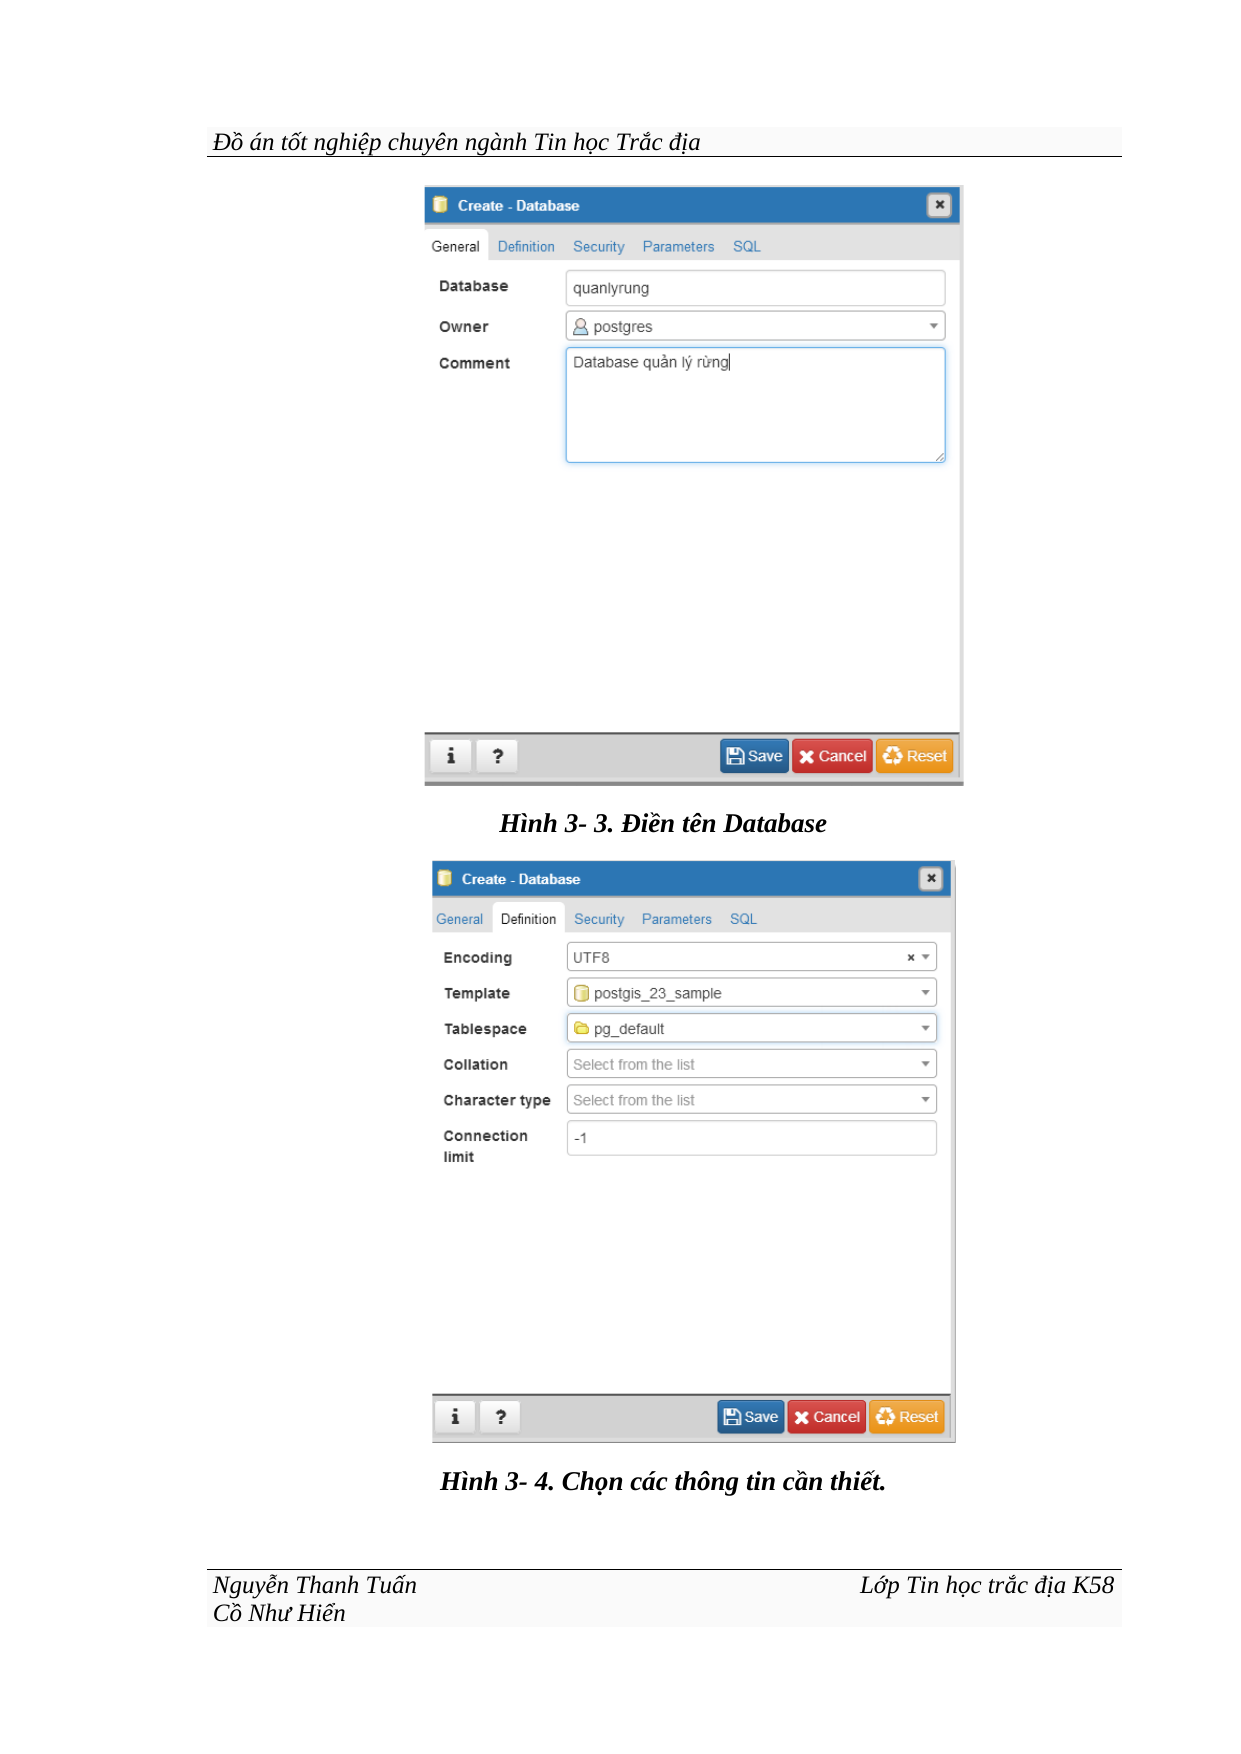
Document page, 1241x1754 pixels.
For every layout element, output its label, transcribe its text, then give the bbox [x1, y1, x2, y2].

picture [424, 185, 964, 786]
text Hình 3- 4. Chọn các thông tin cần thiết. [207, 1464, 1122, 1496]
text Hình 3- 3. Điền tên Database [207, 807, 1122, 838]
picture [432, 860, 956, 1443]
